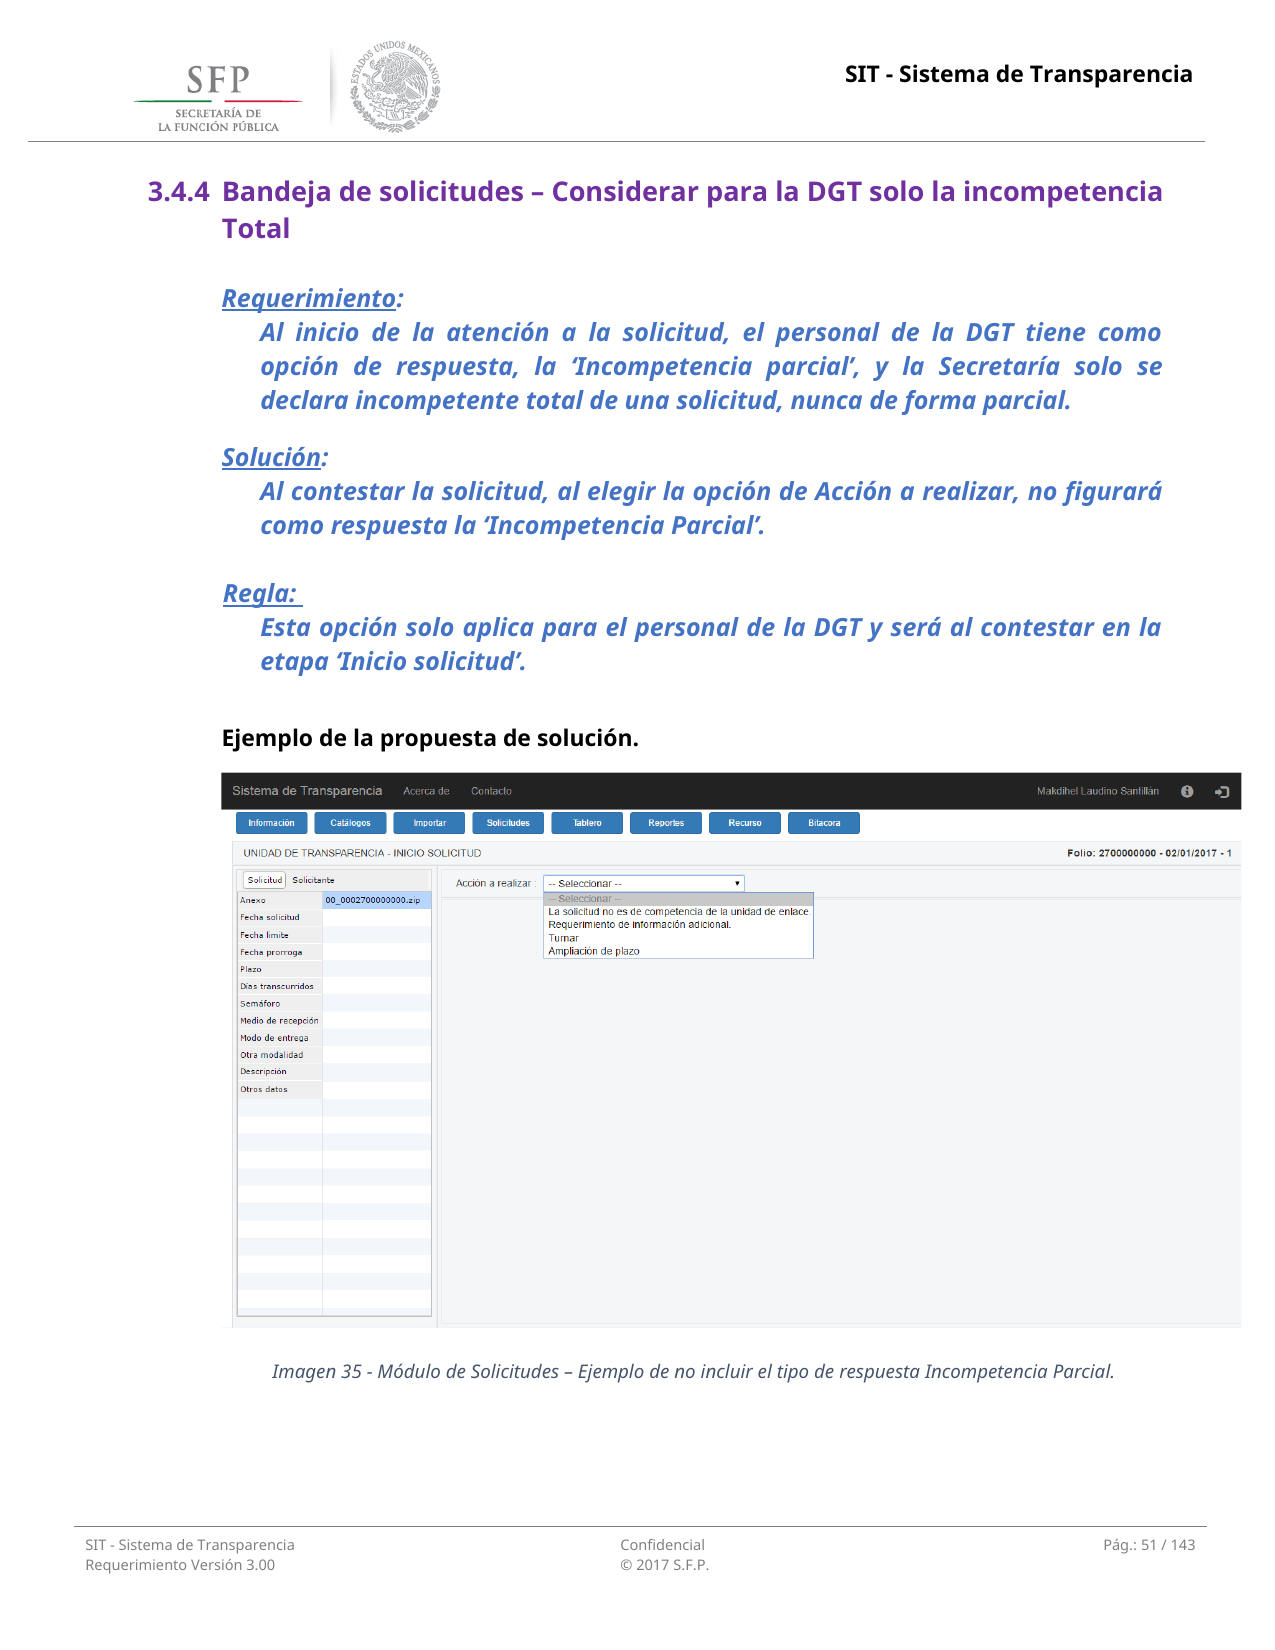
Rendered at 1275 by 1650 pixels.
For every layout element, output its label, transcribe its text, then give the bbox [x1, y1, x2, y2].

text Requerimiento: [221, 281, 1167, 315]
subtitle Bandeja de solicitudes – Considerar para la DGT solo la incompetencia Total [148, 173, 1167, 247]
text Al inicio de la atención a la solicitud, el personal de la DGT tiene como opción de respuesta, la ‘Incompetencia parcial’, y la Secretaría solo se declara incompetente total de una solicitud, nunca de forma parcial. [260, 315, 1167, 417]
text Imagen 35 - Módulo de Solicitudes – Ejemplo de no incluir el tipo de respuesta Incompetencia Parcial. [223, 1359, 1167, 1384]
text Al contestar la solicitud, al elegir la opción de Acción a realizar, no figurará como respuesta la ‘Incompetencia Parcial’. [260, 474, 1167, 542]
text Solución: [221, 439, 1167, 474]
text Ejemplo de la propuesta de solución. [221, 722, 1167, 753]
text Esta opción solo aplica para el personal de la DGT y será al contestar en la etapa ‘Inicio solicitud’. [260, 610, 1167, 678]
text Regla: [223, 576, 1167, 610]
picture [221, 772, 1242, 1328]
picture [132, 37, 442, 134]
